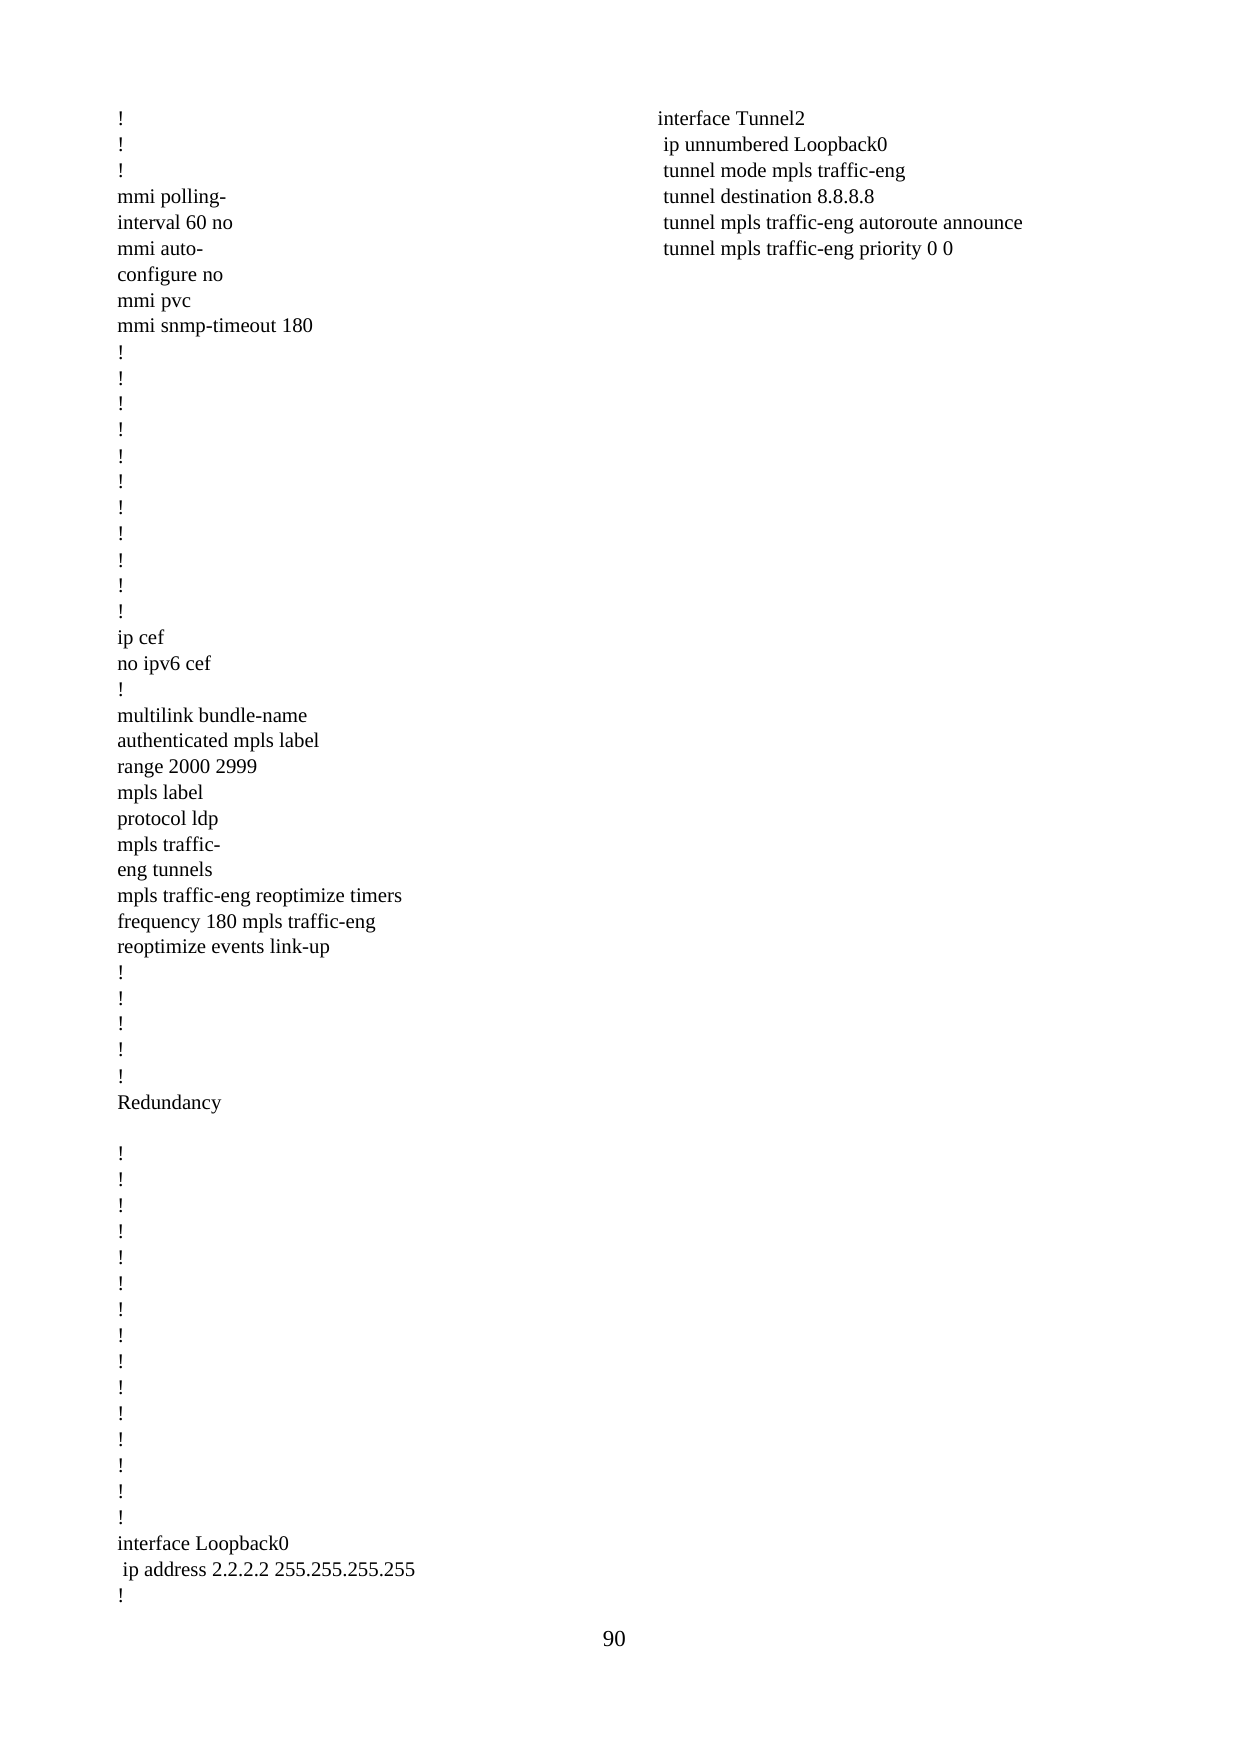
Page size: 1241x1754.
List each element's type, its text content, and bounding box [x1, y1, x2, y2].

text ! [117, 391, 560, 415]
text ! [117, 1141, 560, 1165]
text ! [117, 1453, 560, 1477]
text tunnel mpls traffic-eng autoroute announce tunnel mpls traffic-eng priority 0 0 [663, 210, 1025, 260]
text ! [117, 106, 560, 130]
text ! [117, 1193, 560, 1217]
text ! [117, 366, 560, 390]
text ip address 2.2.2.2 255.255.255.255 [122, 1557, 560, 1581]
text ! [117, 547, 560, 572]
text ! [117, 1063, 560, 1088]
text ! [117, 417, 560, 441]
text ! [117, 443, 560, 468]
text ! [117, 1271, 560, 1295]
text interface Loopback0 [117, 1531, 560, 1555]
text ! [117, 1375, 560, 1399]
text ! [117, 599, 560, 623]
text ! [117, 1297, 560, 1321]
text ! [117, 1011, 560, 1035]
text mpls label protocol ldp mpls traffic-eng tunnels [117, 779, 245, 881]
text multilink bundle-name authenticated mpls label range 2000 2999 [117, 703, 353, 778]
text ip cef [117, 625, 560, 649]
text ! [117, 1037, 560, 1061]
text ! [117, 1323, 560, 1347]
text ! [117, 959, 560, 984]
text ! [117, 573, 560, 597]
text no ipv6 cef [117, 651, 560, 675]
text ! [117, 495, 560, 519]
text ! [117, 469, 560, 493]
text ! [117, 158, 560, 182]
text mmi snmp-timeout 180 [117, 314, 560, 338]
text ! [117, 132, 560, 156]
text ! [117, 1583, 560, 1607]
text ! [117, 521, 560, 545]
text ! [117, 1167, 560, 1191]
text interface Tunnel2 [657, 106, 1173, 130]
text Redundancy [117, 1090, 560, 1114]
text ! [117, 1219, 560, 1243]
text ! [117, 677, 560, 701]
text ! [117, 1245, 560, 1269]
text ! [117, 986, 560, 1010]
text ! [117, 1401, 560, 1425]
text ! [117, 1479, 560, 1503]
text ip unnumbered Loopback0 tunnel mode mpls traffic-eng tunnel destination 8.8.8.8 [663, 132, 907, 208]
text ! [117, 1427, 560, 1451]
text ! [117, 1349, 560, 1373]
text mpls traffic-eng reoptimize timers frequency 180 mpls traffic-eng reoptimize events link-up [117, 883, 456, 958]
text ! [117, 339, 560, 364]
text ! [117, 1505, 560, 1529]
text mmi polling-interval 60 no mmi auto-configure no mmi pvc [117, 184, 245, 312]
